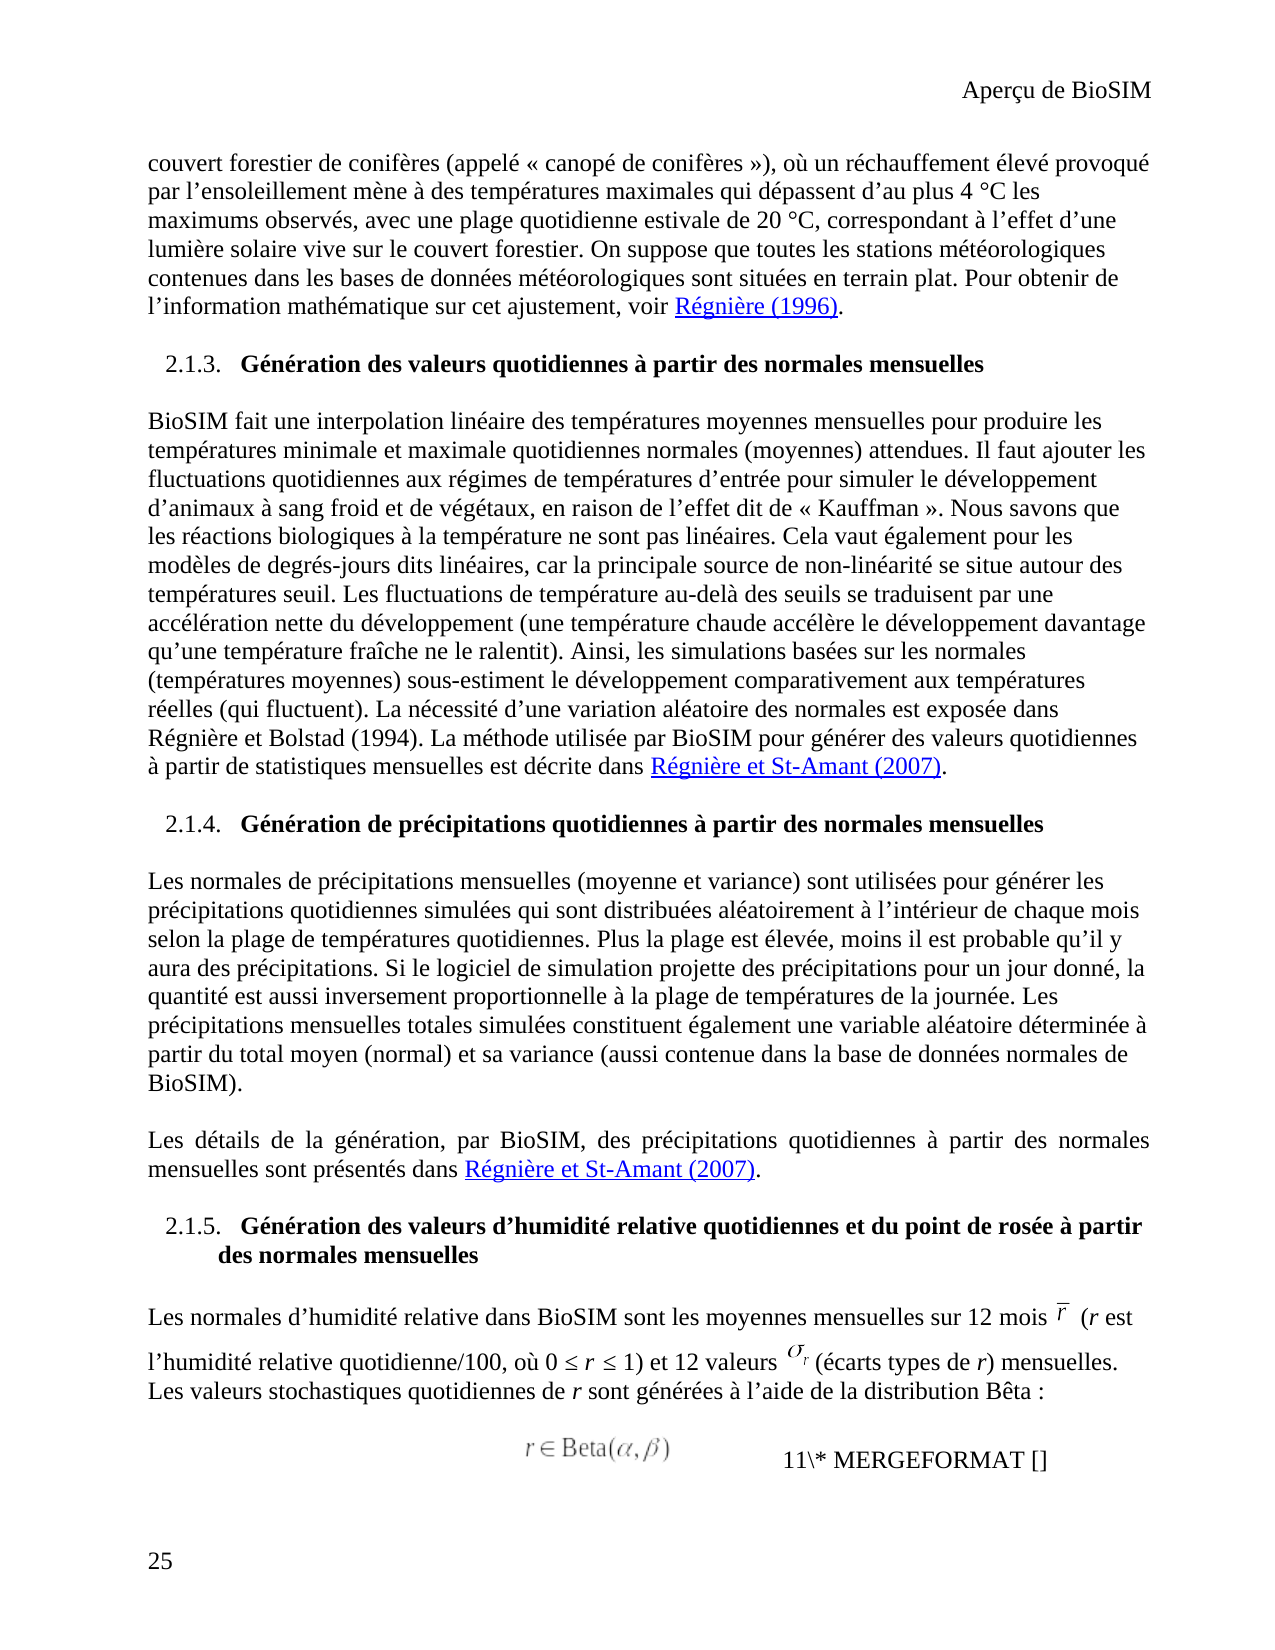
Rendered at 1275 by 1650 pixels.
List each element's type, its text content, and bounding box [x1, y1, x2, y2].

text Les normales de précipitations mensuelles (moyenne et variance) sont utilisées pour générer les précipitations quotidiennes simulées qui sont distribuées aléatoirement à l’intérieur de chaque mois selon la plage de températures quotidiennes. Plus la plage est élevée, moins il est probable qu’il y aura des précipitations. Si le logiciel de simulation projette des précipitations pour un jour donné, la quantité est aussi inversement proportionnelle à la plage de températures de précipitations mensuelles totales simulées constituent également une variable aléatoire déterminée à partir du total moyen (normal) et sa variance (aussi contenue dans la base de données normales de BioSIM). [148, 866, 1152, 1096]
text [148, 148, 1152, 320]
subtitle Génération des valeurs quotidiennes à partir des normales mensuelles [165, 349, 1152, 378]
text Les détails de la génération, par BioSIM, des précipitations quotidiennes à partir des normales mensuelles sont présentés dans Régnière et St-Amant (2007). [148, 1125, 1152, 1183]
subtitle Génération des valeurs d’humidité relative quotidiennes et du point de rosée à partir des normales mensuelles [165, 1211, 1152, 1269]
text BioSIM fait une interpolation linéaire des températures moyennes mensuelles pour produire les températures minimale et maximale quotidiennes normales (moyennes) attendues. Il faut ajouter les fluctuations quotidiennes aux régimes de températures d’entrée pour simuler le développement d’animaux à sang froid et de végétaux, en raison de l’effet dit de « Kauffman ». Nous savons que les réactions biologiques à la température ne sont pas linéaires. Cela vaut également pour les modèles de degrés-jours dits linéaires, car la principale source de non-linéarité se situe autour des températures seuil. Les fluctuations de température au-delà des seuils se traduisent par une accélération nette du développement (une température chaude accélère le développement davantage qu’une température fraîche ne le ralentit). Ainsi, les simulations basées sur les normales (températures moyennes) sous-estiment le développement comparativement aux températures réelles (qui fluctuent). La nécessité d’une variation aléatoire des normales est exposée dans Régnière et Bolstad (1994). La méthode utilisée par BioSIM pour générer des valeurs quotidiennes à partir de statistiques mensuelles est décrite dans Régnière et St-Amant (2007). [148, 406, 1152, 780]
subtitle Génération de précipitations quotidiennes à partir des normales mensuelles [165, 809, 1152, 838]
text Les normales d’humidité relative dans BioSIM sont les moyennes mensuelles sur 12 mois (r est l’humidité relative quotidienne/100, où 0 ≤ r ≤ 1) et 12 valeurs (écarts types de r) mensuelles. Les valeurs stochastiques quotidiennes de r sont générées à l’aide de : [148, 1298, 1152, 1404]
